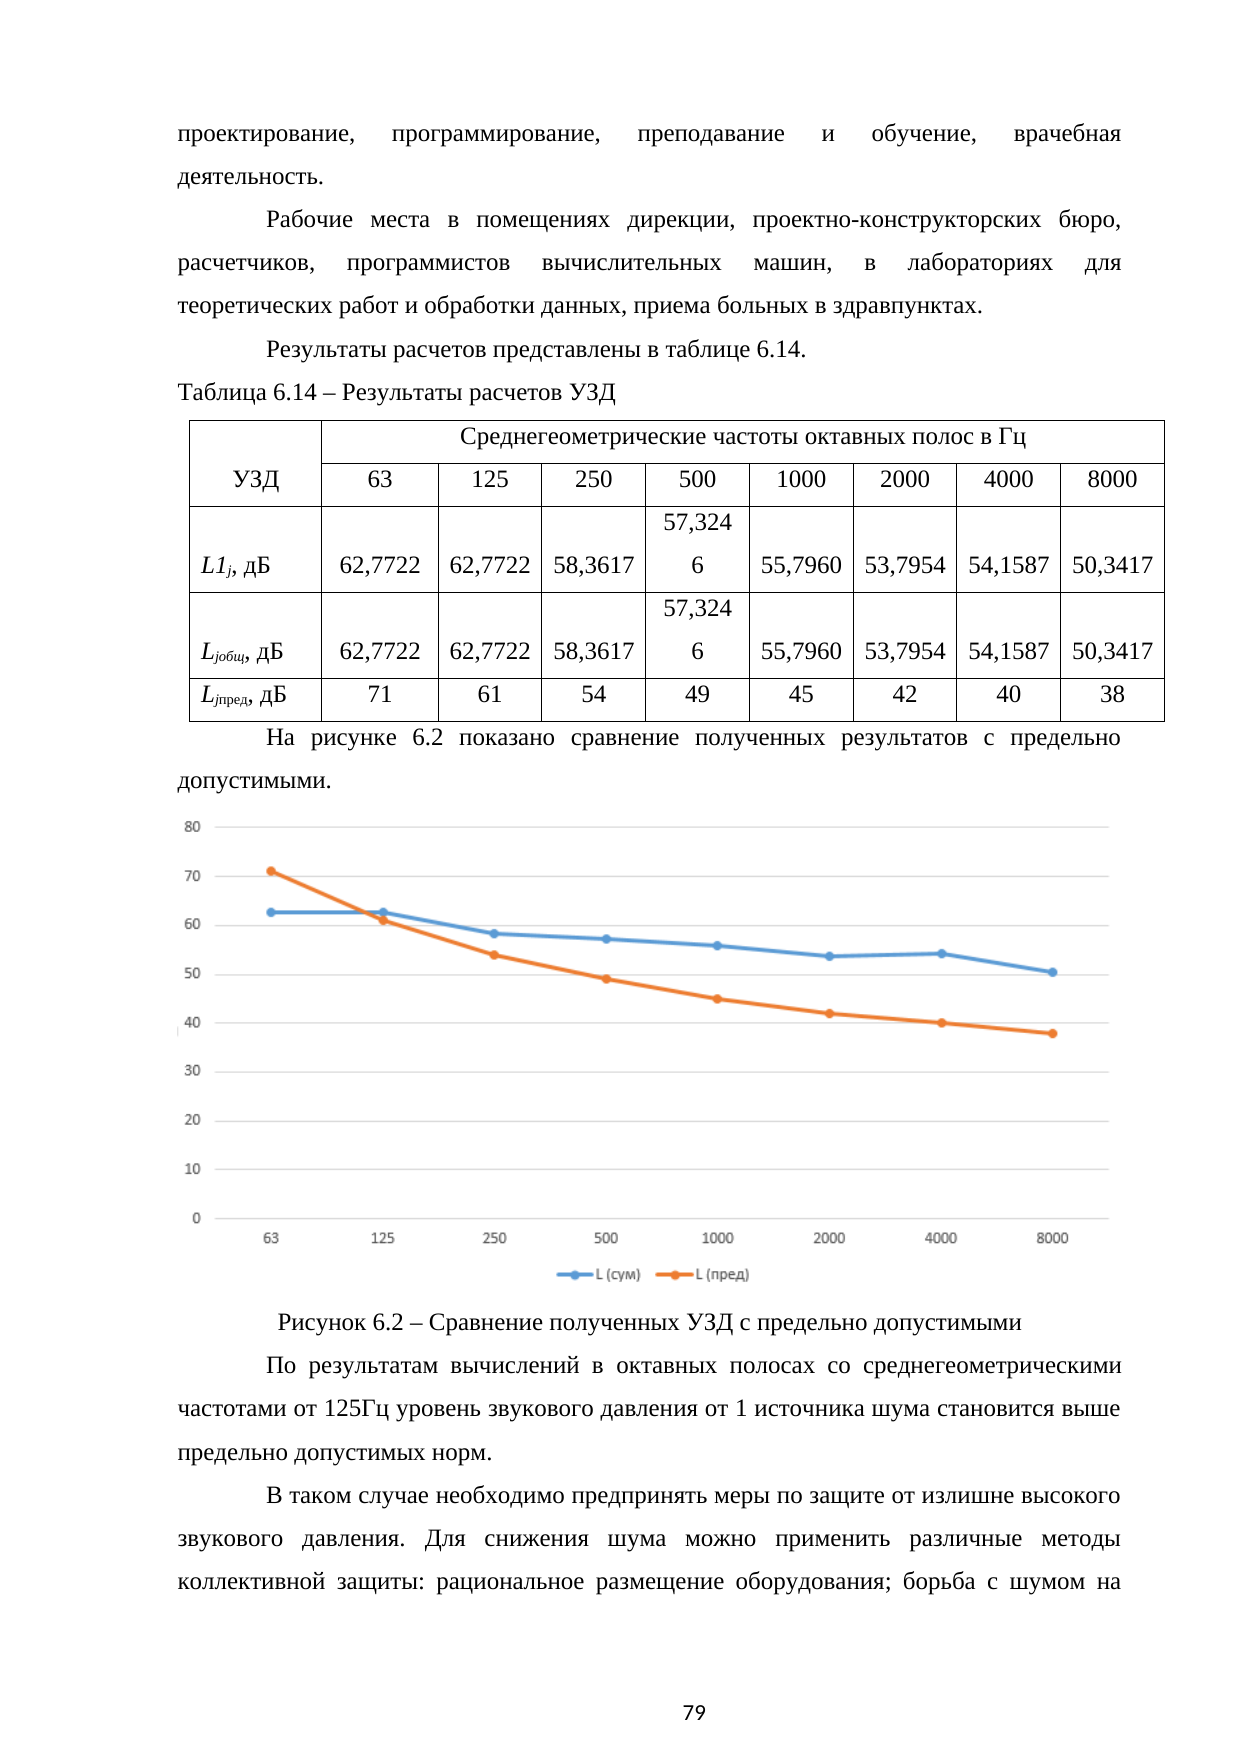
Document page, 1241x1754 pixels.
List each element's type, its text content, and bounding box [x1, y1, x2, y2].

table_cell 54,1587 [957, 593, 1060, 678]
table_cell 71 [322, 679, 438, 721]
table_header УЗД [190, 421, 321, 506]
table_cell 57,3246 [646, 507, 749, 592]
table_cell Ljобщ, дБ [190, 593, 321, 678]
table_cell 42 [854, 679, 956, 721]
table_cell Ljпред, дБ [190, 679, 321, 721]
table_cell 38 [1061, 679, 1164, 721]
table_cell 62,7722 [322, 593, 438, 678]
table_cell 57,3246 [646, 593, 749, 678]
picture [177, 808, 1123, 1294]
table_cell 8000 [1061, 464, 1164, 506]
table_cell 500 [646, 464, 749, 506]
table_header Среднегеометрические частоты октавных полос в Гц [322, 421, 1164, 463]
table_cell 62,7722 [439, 507, 541, 592]
text На рисунке 6.2 показано сравнение полученных результатов с предельно допустимыми. [177, 722, 1122, 794]
table_cell 2000 [854, 464, 956, 506]
table_cell 1000 [750, 464, 853, 506]
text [177, 118, 1122, 190]
table_cell 50,3417 [1061, 593, 1164, 678]
table_cell 50,3417 [1061, 507, 1164, 592]
table_cell 55,7960 [750, 507, 853, 592]
table_cell 40 [957, 679, 1060, 721]
table_cell L1j, дБ [190, 507, 321, 592]
table_cell 62,7722 [322, 507, 438, 592]
table_cell 250 [542, 464, 645, 506]
table_cell 53,7954 [854, 593, 956, 678]
table_cell 45 [750, 679, 853, 721]
table_cell 53,7954 [854, 507, 956, 592]
text По результатам вычислений в октавных полосах со среднегеометрическими частотами от 125Гц уровень звукового давления от 1 источника шума становится выше предельно допустимых норм. [177, 1350, 1122, 1394]
text По результатам вычислений в октавных полосах со среднегеометрическими частотами от 125Гц уровень звукового давления от 1 источника шума становится выше предельно допустимых норм. [177, 1422, 1122, 1465]
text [177, 1480, 1122, 1595]
table_cell 55,7960 [750, 593, 853, 678]
table_cell 58,3617 [542, 593, 645, 678]
table_cell 63 [322, 464, 438, 506]
table_cell 4000 [957, 464, 1060, 506]
text Таблица 6.14 – Результаты расчетов УЗД [177, 377, 1122, 406]
text Рисунок 6.2 – Сравнение полученных УЗД с предельно допустимыми [177, 1307, 1122, 1336]
text Результаты расчетов представлены в таблице 6.14. [177, 334, 1122, 362]
table_cell 125 [439, 464, 541, 506]
table_cell 61 [439, 679, 541, 721]
table_cell 62,7722 [439, 593, 541, 678]
table_cell 49 [646, 679, 749, 721]
text Рабочие места в помещениях дирекции, проектно-конструкторских бюро, расчетчиков, программистов вычислительных машин, в лабораториях для теоретических работ и обработки данных, приема больных в здравпунктах. [177, 204, 1122, 319]
table_cell 58,3617 [542, 507, 645, 592]
table_cell 54,1587 [957, 507, 1060, 592]
table_cell 54 [542, 679, 645, 721]
